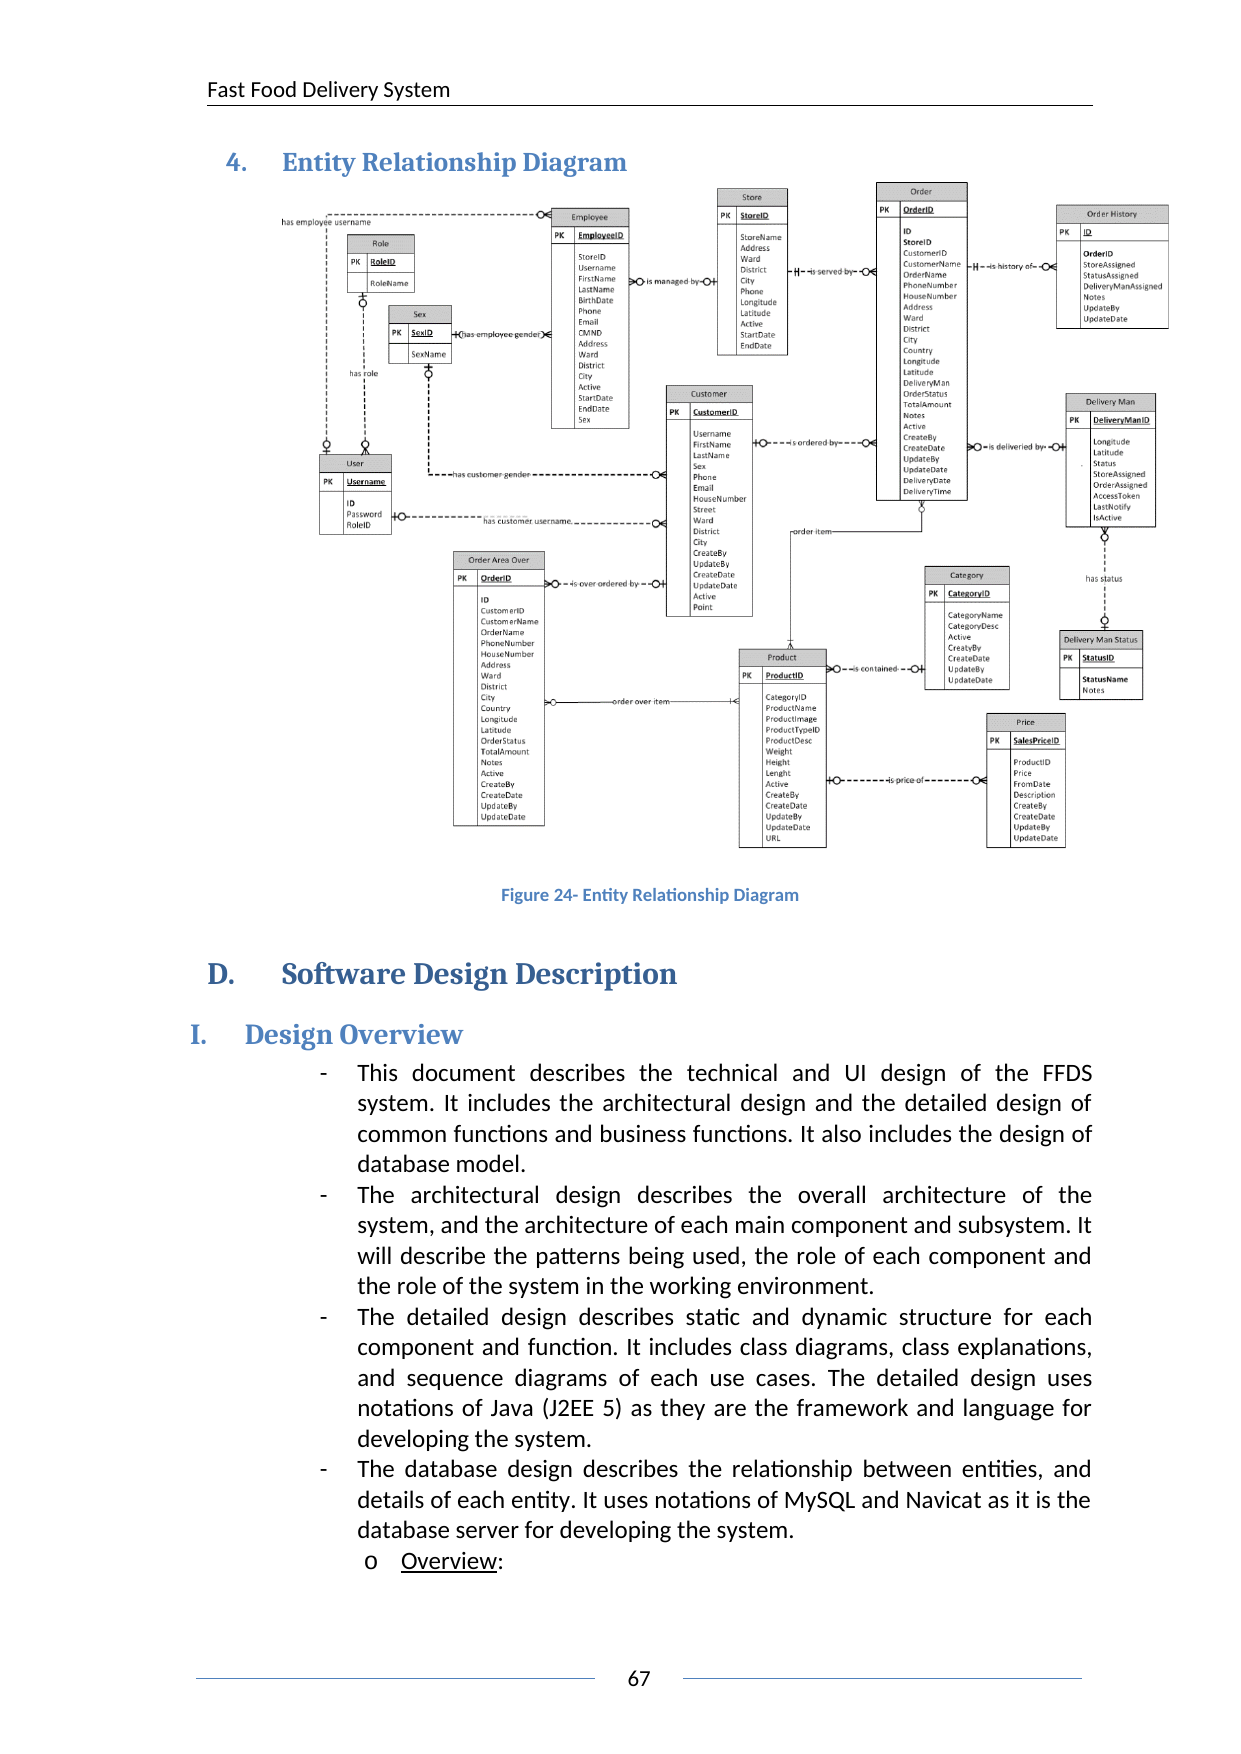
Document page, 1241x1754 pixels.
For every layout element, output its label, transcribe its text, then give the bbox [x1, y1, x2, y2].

picture [282, 182, 1169, 859]
subtitle Design Overview [207, 1018, 1093, 1052]
list This document describes the technical and UI design of the FFDS system. It includes the architectural design and the detailed design of common functions and business functions. It also includes the design of database model. [319, 1057, 1093, 1179]
list The architectural design describes the overall architecture of the system, and the architecture of each main component and subsystem. It will describe the patterns being used, the role of each component and the role of the system in the working environment. [319, 1179, 1093, 1301]
subtitle Entity Relationship Diagram [226, 147, 1093, 178]
list Overview: [363, 1545, 1093, 1577]
list The database design describes the relationship between entities, and details of each entity. It uses notations of MySQL and Navicat as it is the database server for developing the system. [319, 1454, 1093, 1545]
list The detailed design describes static and dynamic structure for each component and function. It includes class diagrams, class explanations, and sequence diagrams of each use cases. The detailed design uses notations of Java (J2EE 5) as they are the framework and language for developing the system. [319, 1301, 1093, 1454]
subtitle Software Design Description [207, 956, 1093, 992]
